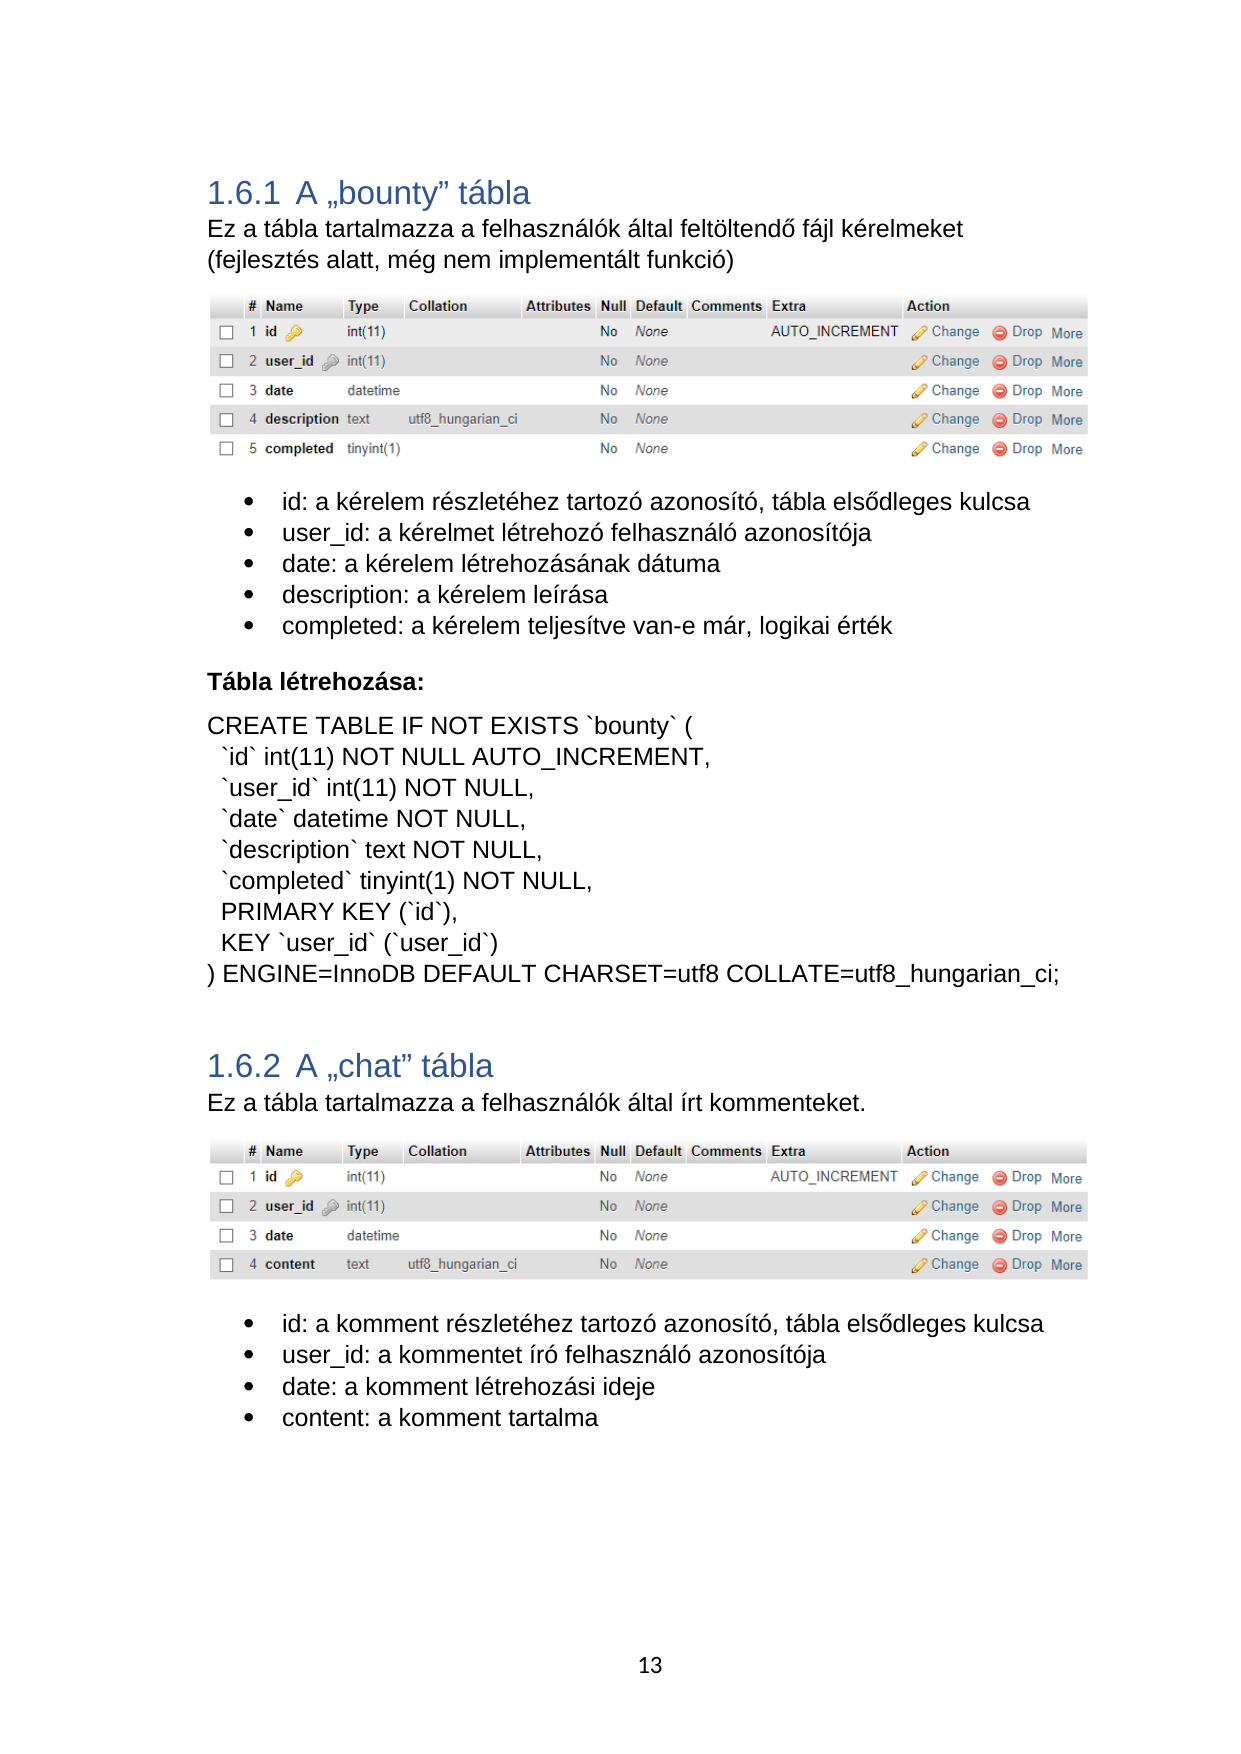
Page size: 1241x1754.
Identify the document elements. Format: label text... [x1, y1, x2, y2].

list date: a kérelem létrehozásának dátuma [244, 549, 1092, 578]
picture [206, 292, 1093, 468]
text `id` int(11) NOT NULL AUTO_INCREMENT, [207, 742, 1092, 771]
list id: a kérelem részletéhez tartozó azonosító, tábla elsődleges kulcsa [244, 487, 1092, 515]
text `completed` tinyint(1) NOT NULL, [207, 866, 1092, 895]
text (fejlesztés alatt, még nem implementált funkció) [207, 245, 1092, 274]
list user_id: a kérelmet létrehozó felhasználó azonosítója [244, 518, 1092, 547]
text Ez a tábla tartalmazza a felhasználók által írt kommenteket. [207, 1088, 1092, 1116]
text CREATE TABLE IF NOT EXISTS `bounty` ( [207, 711, 1092, 739]
text PRIMARY KEY (`id`), [207, 897, 1092, 926]
text ) ENGINE=InnoDB DEFAULT CHARSET=utf8 COLLATE=utf8_hungarian_ci; [207, 959, 1092, 988]
picture [206, 1135, 1093, 1291]
list content: a komment tartalma [244, 1403, 1092, 1432]
text `date` datetime NOT NULL, [207, 804, 1092, 833]
subtitle A „chat” tábla [207, 1046, 1092, 1085]
list user_id: a kommentet író felhasználó azonosítója [244, 1340, 1092, 1369]
list description: a kérelem leírása [244, 580, 1092, 609]
list id: a komment részletéhez tartozó azonosító, tábla elsődleges kulcsa [244, 1309, 1092, 1338]
text KEY `user_id` (`user_id`) [207, 928, 1092, 957]
list date: a komment létrehozási ideje [244, 1372, 1092, 1400]
text `description` text NOT NULL, [207, 835, 1092, 864]
text Ez a tábla tartalmazza a felhasználók által feltöltendő fájl kérelmeket [207, 214, 1092, 243]
list completed: a kérelem teljesítve van-e már, logikai érték [244, 611, 1092, 640]
text Tábla létrehozása: [207, 667, 1092, 696]
subtitle A „bounty” tábla [207, 173, 1092, 211]
text `user_id` int(11) NOT NULL, [207, 773, 1092, 802]
